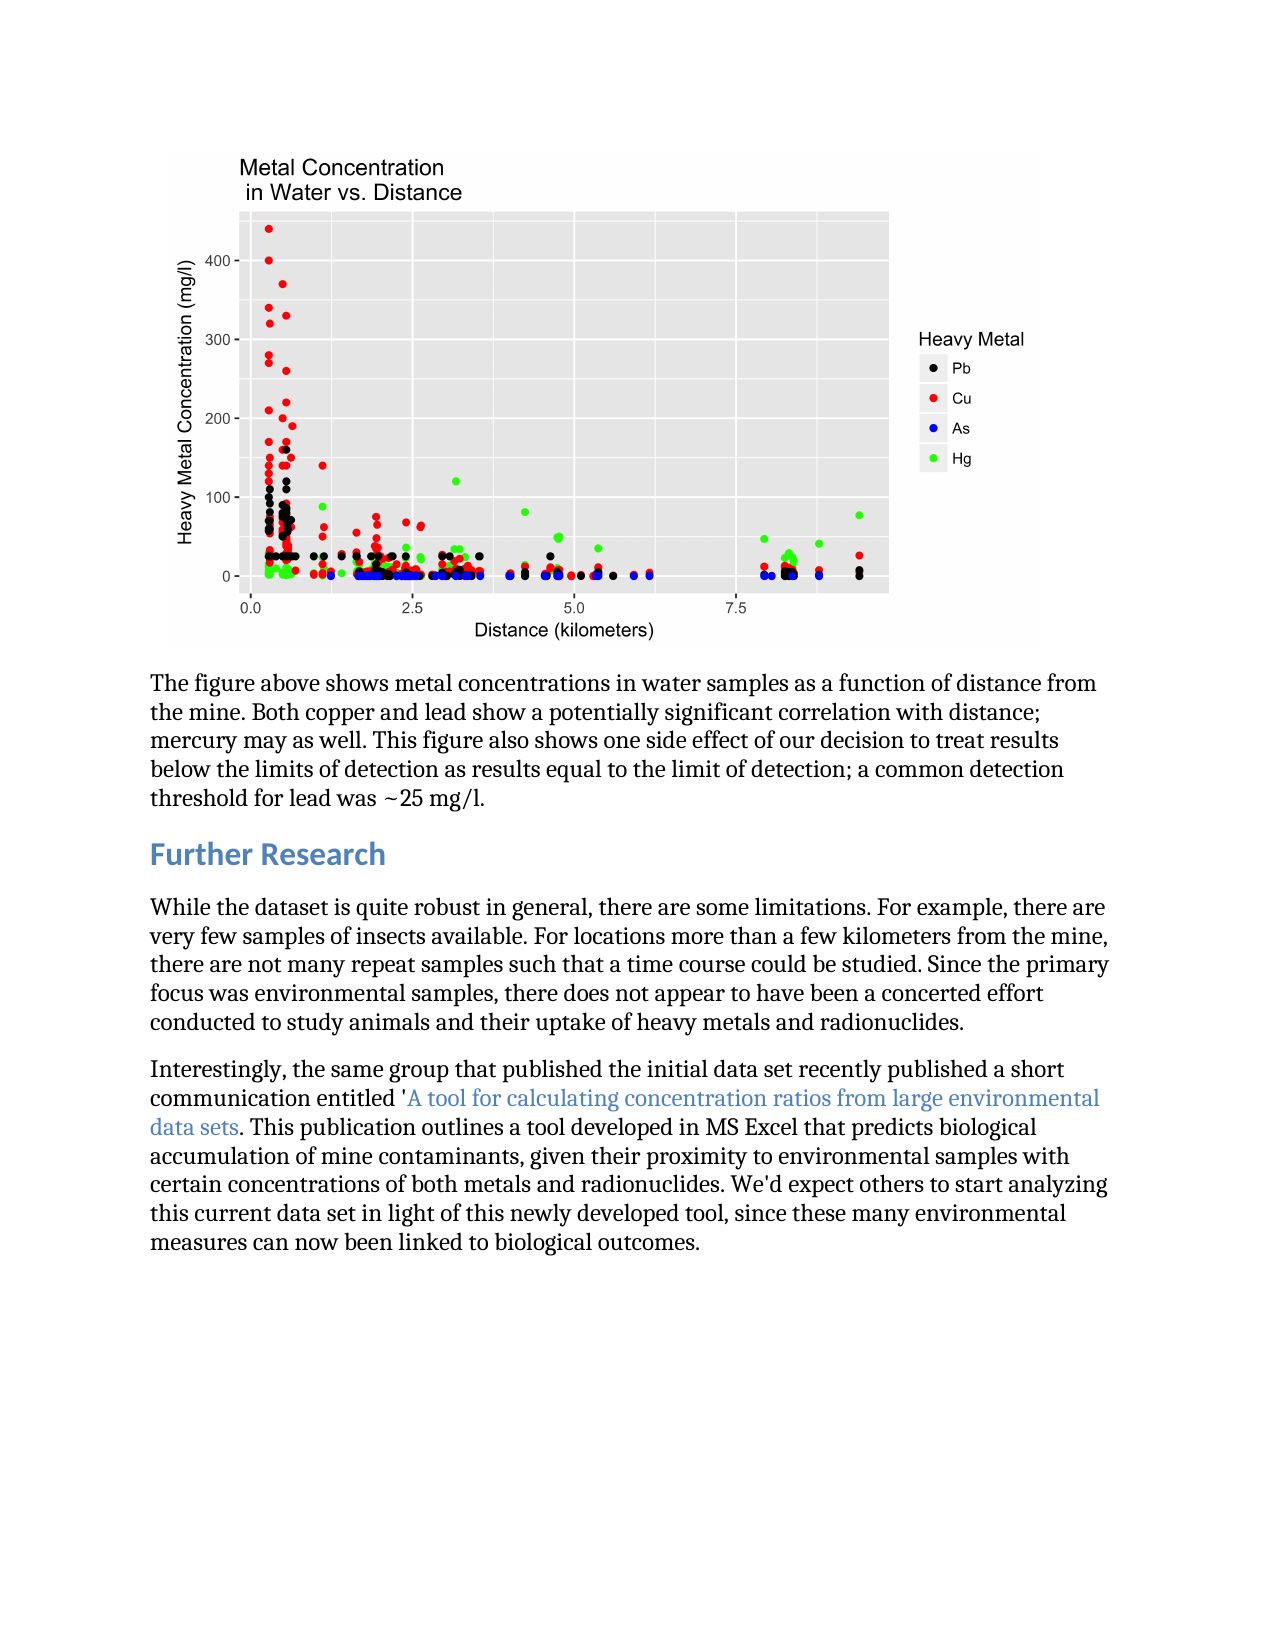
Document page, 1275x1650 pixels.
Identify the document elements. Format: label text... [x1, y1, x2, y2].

subtitle Further Research [150, 833, 1125, 874]
text While the dataset is quite robust in general, there are some limitations. For example, there are very few samples of insects available. For locations more than a few kilometers from the mine, there are not many repeat samples such that a time course could be studied. Since the primary focus was environmental samples, there does not appear to have been a concerted effort conducted to study animals and their uptake of heavy metals and radionuclides. [150, 893, 1125, 1037]
text The figure above shows metal concentrations in water samples as a function of distance from the mine. Both copper and lead show a potentially significant correlation with distance; mercury may as well. This figure also shows one side effect of our decision to treat results below the limits of detection as results equal to the limit of detection; a common detection threshold for lead was ~25 mg/l. [150, 669, 1125, 812]
picture [168, 150, 1044, 650]
text Interestingly, the same group that published the initial data set recently published a short communication entitled 'A tool for calculating concentration ratios from large environmental data sets. This publication outlines a tool developed in MS Excel that predicts biological accumulation of mine contaminants, given their proximity to environmental samples with certain concentrations of both metals and radionuclides. We'd expect others to start analyzing this current data set in light of this newly developed tool, since these many environmental measures can now been linked to biological outcomes. [150, 1055, 1125, 1257]
